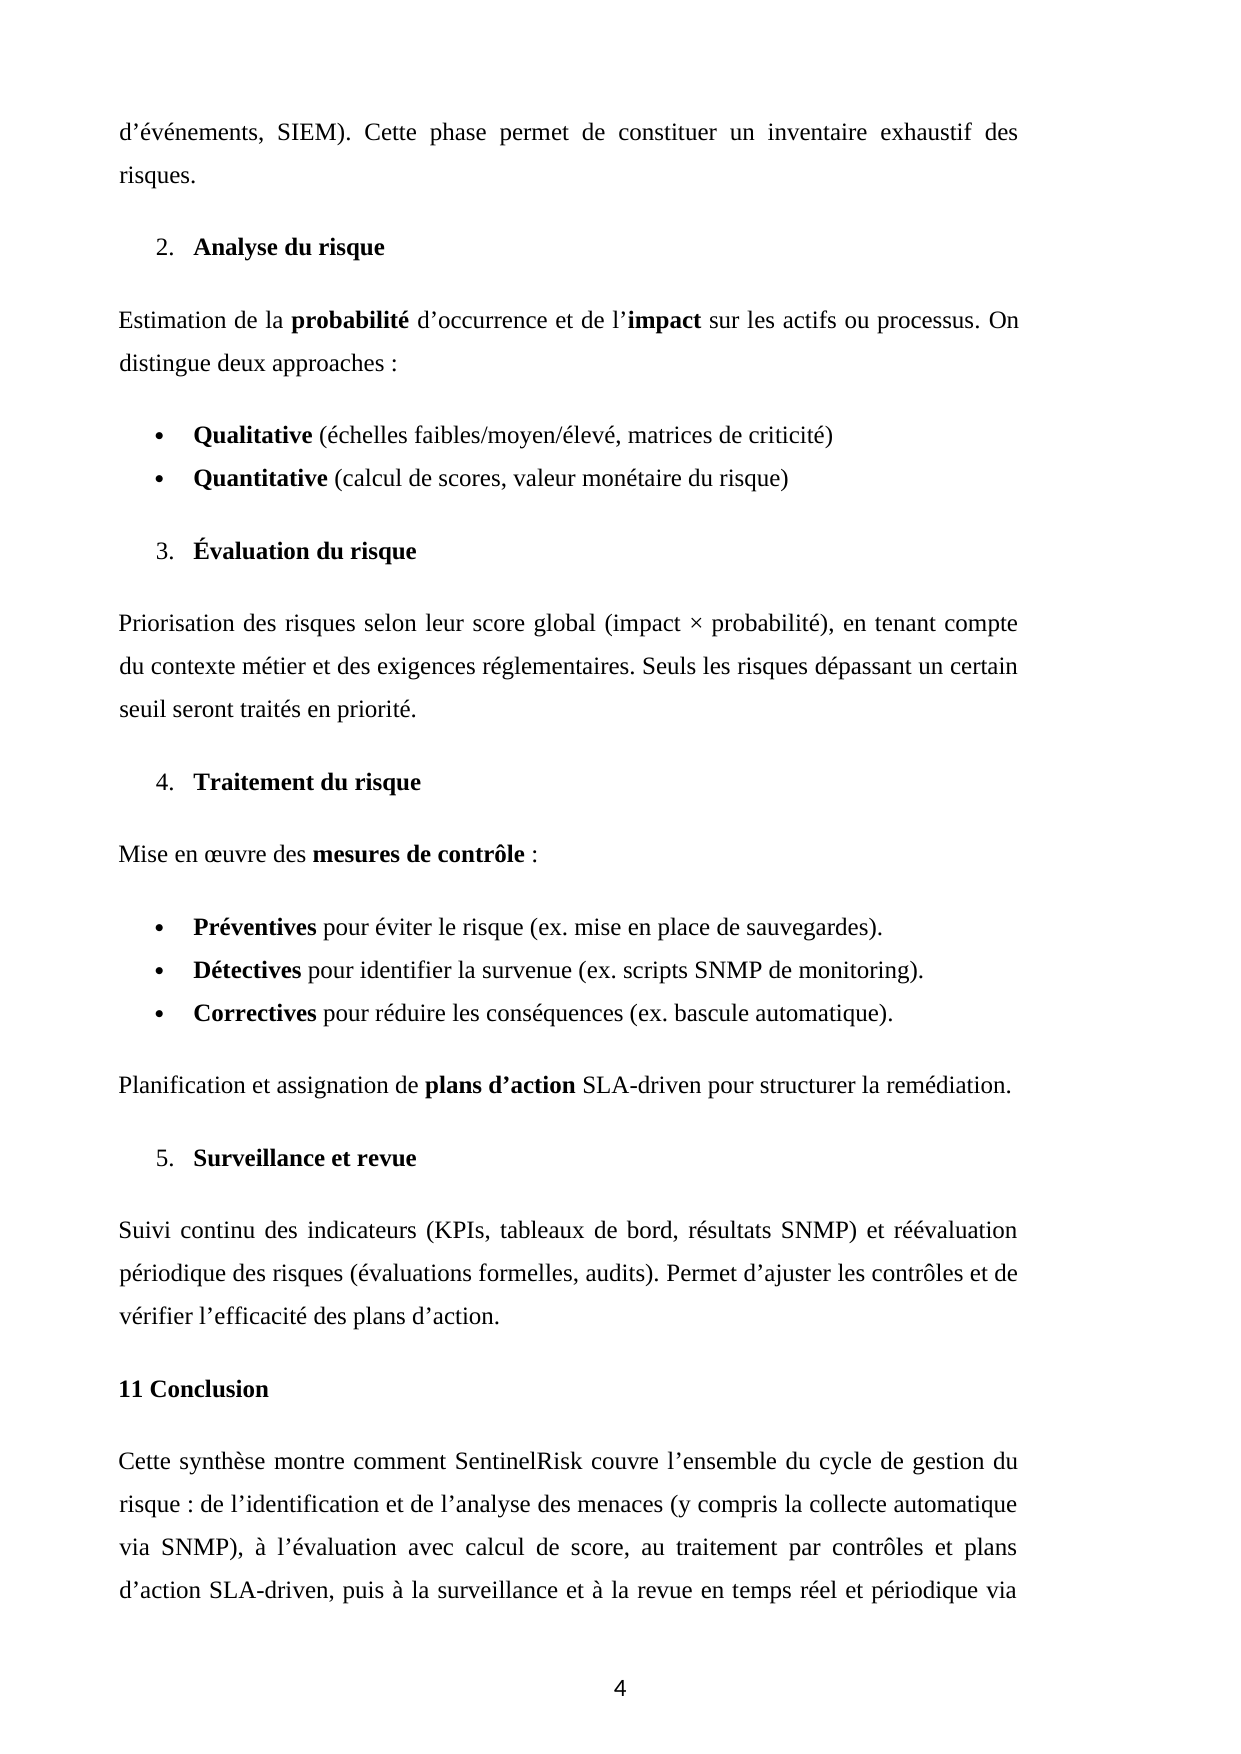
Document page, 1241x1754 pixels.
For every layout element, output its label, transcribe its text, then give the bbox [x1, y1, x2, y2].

text Planification et assignation de plans d’action SLA-driven pour structurer la remédiation. [118, 1070, 1019, 1099]
text Suivi continu des indicateurs (KPIs, tableaux de bord, résultats SNMP) et réévaluation périodique des risques (évaluations formelles, audits). Permet d’ajuster les contrôles et de vérifier l’efficacité des plans d’action. [118, 1215, 1019, 1330]
list Correctives pour réduire les conséquences (ex. bascule automatique). [156, 998, 1019, 1027]
text Mise en œuvre des mesures de contrôle : [118, 839, 1019, 868]
list Quantitative (calcul de scores, valeur monétaire du risque) [156, 463, 1019, 492]
list Traitement du risque [156, 767, 1019, 796]
list Détectives pour identifier la survenue (ex. scripts SNMP de monitoring). [156, 955, 1019, 983]
list Surveillance et revue [156, 1143, 1019, 1171]
text Priorisation des risques selon leur score global (impact × probabilité), en tenant compte du contexte métier et des exigences réglementaires. Seuls les risques dépassant un certain seuil seront traités en priorité. [118, 608, 1019, 723]
list Analyse du risque [156, 232, 1019, 261]
text Estimation de la probabilité d’occurrence et de l’impact sur les actifs ou processus. On distingue deux approaches : [118, 305, 1019, 377]
list Qualitative (échelles faibles/moyen/élevé, matrices de criticité) [156, 420, 1019, 449]
text 11 Conclusion [118, 1374, 1019, 1402]
list Préventives pour éviter le risque (ex. mise en place de sauvegardes). [156, 912, 1019, 940]
list Évaluation du risque [156, 536, 1019, 564]
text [118, 117, 1019, 189]
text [118, 1446, 1019, 1604]
